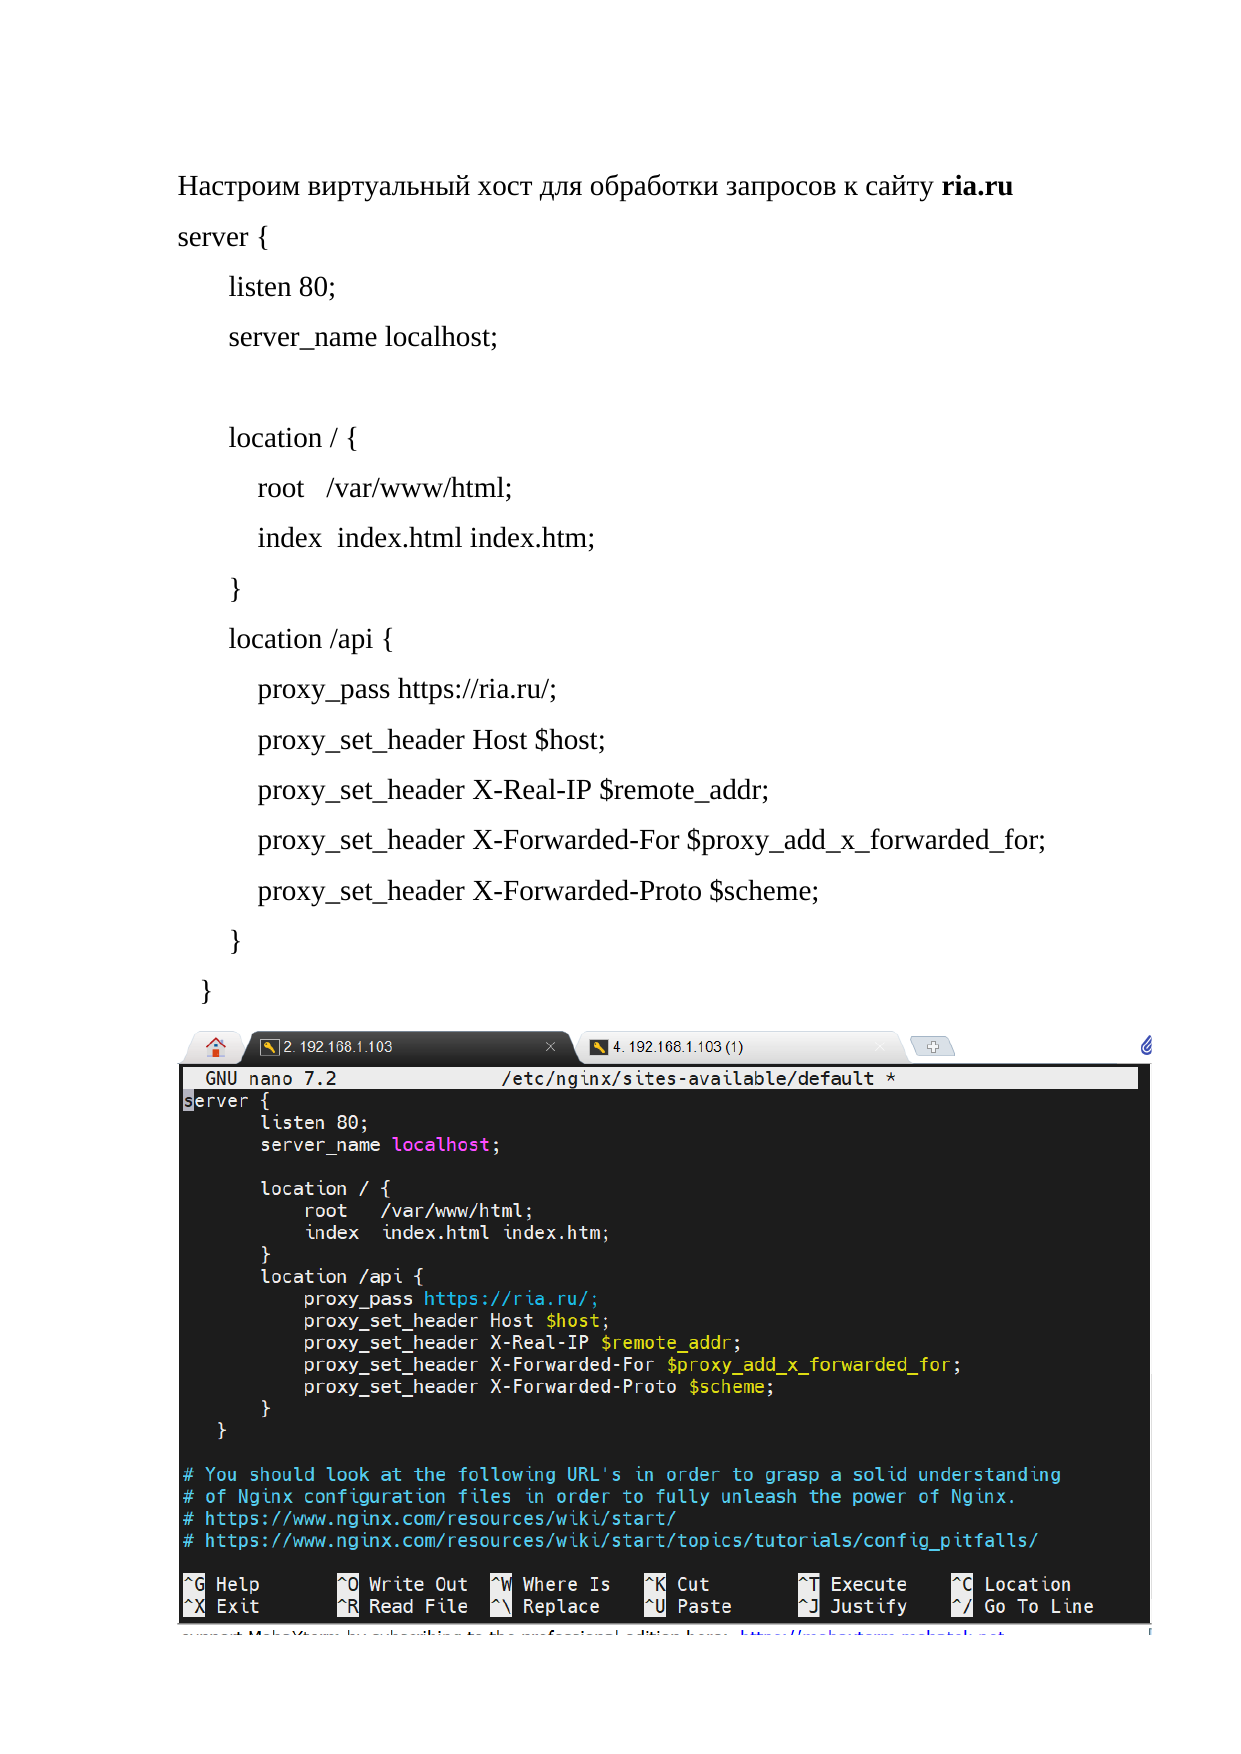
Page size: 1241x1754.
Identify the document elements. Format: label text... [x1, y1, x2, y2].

text server { [177, 219, 1152, 252]
text proxy_pass https://ria.ru/; [177, 672, 1152, 705]
text proxy_set_header X-Real-IP $remote_addr; [177, 772, 1152, 806]
text server_name localhost; [177, 319, 1152, 353]
picture [177, 1023, 1152, 1635]
text location /api { [177, 621, 1152, 655]
text location / { [177, 420, 1152, 453]
text } [177, 923, 1152, 957]
text proxy_set_header X-Forwarded-Proto $scheme; [177, 873, 1152, 906]
text root /var/www/html; [177, 470, 1152, 504]
text index index.html index.htm; [177, 521, 1152, 554]
text Настроим виртуальный хост для обработки запросов к сайту ria.ru [177, 168, 1152, 202]
text proxy_set_header X-Forwarded-For $proxy_add_x_forwarded_for; [177, 822, 1152, 856]
text } [177, 973, 1152, 1007]
text } [177, 571, 1152, 604]
text listen 80; [177, 269, 1152, 303]
text proxy_set_header Host $host; [177, 722, 1152, 755]
